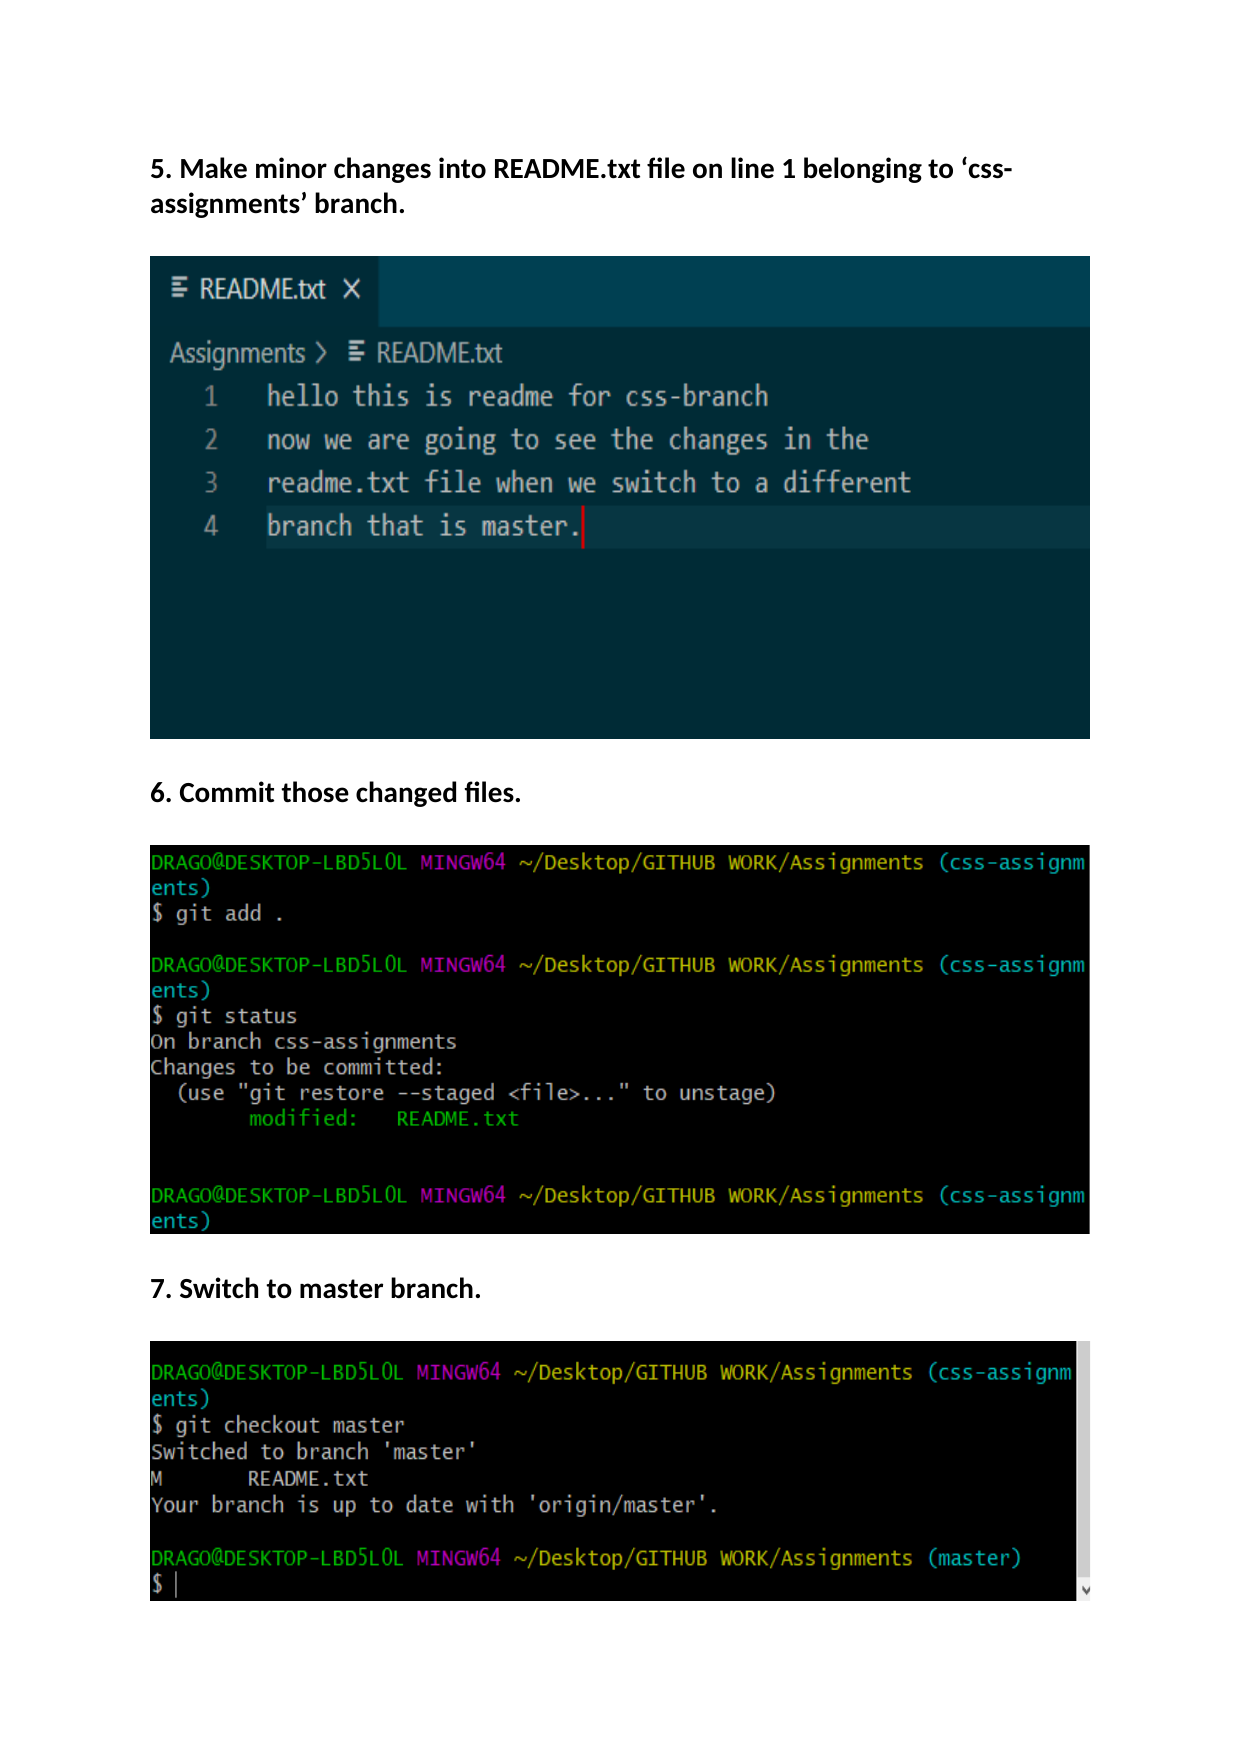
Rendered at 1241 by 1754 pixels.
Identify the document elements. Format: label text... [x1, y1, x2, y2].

picture [172, 276, 188, 297]
picture [627, 391, 638, 406]
picture [469, 434, 480, 449]
text 5. Make minor changes into README.txt file on line 1 belonging to ‘css-assignments’ branch. [150, 150, 1090, 221]
picture [556, 434, 567, 449]
picture [325, 391, 339, 406]
picture [498, 383, 553, 406]
picture [426, 470, 438, 492]
picture [583, 391, 611, 406]
picture [841, 477, 854, 492]
picture [569, 434, 581, 449]
picture [784, 470, 797, 492]
picture [656, 391, 667, 406]
picture [713, 434, 753, 455]
picture [569, 383, 583, 406]
picture [699, 434, 710, 449]
picture [441, 391, 452, 406]
picture [205, 515, 218, 535]
picture [800, 477, 811, 492]
picture [270, 434, 310, 449]
picture [469, 391, 496, 406]
picture [583, 434, 596, 449]
picture [684, 470, 696, 492]
picture [213, 344, 305, 370]
picture [757, 384, 767, 406]
picture [711, 472, 724, 492]
picture [282, 477, 295, 492]
picture [150, 845, 1090, 1234]
picture [170, 342, 210, 363]
picture [654, 472, 666, 492]
picture [150, 1341, 1091, 1601]
picture [283, 278, 297, 299]
picture [349, 340, 365, 349]
picture [349, 352, 365, 361]
picture [378, 342, 391, 363]
picture [312, 383, 323, 406]
picture [343, 278, 360, 299]
picture [669, 434, 680, 449]
picture [206, 472, 218, 492]
picture [441, 477, 452, 492]
picture [496, 470, 553, 492]
picture [727, 477, 740, 492]
text 6. Commit those changed files. [150, 774, 1090, 809]
picture [316, 341, 326, 364]
picture [456, 434, 466, 449]
picture [727, 391, 739, 406]
picture [296, 470, 351, 492]
picture [613, 477, 653, 492]
picture [206, 429, 217, 449]
picture [425, 434, 452, 455]
picture [785, 434, 811, 449]
picture [268, 506, 1090, 549]
picture [385, 434, 409, 449]
text 7. Switch to master branch. [150, 1270, 1090, 1305]
picture [394, 342, 474, 363]
picture [324, 434, 351, 449]
picture [299, 280, 326, 299]
picture [526, 434, 539, 449]
picture [684, 427, 696, 449]
picture [270, 383, 295, 406]
picture [512, 429, 524, 449]
picture [368, 383, 381, 406]
picture [268, 477, 281, 492]
picture [368, 434, 381, 449]
picture [397, 391, 409, 406]
picture [201, 278, 258, 299]
picture [742, 391, 753, 406]
picture [813, 470, 840, 492]
picture [842, 427, 868, 449]
picture [298, 383, 309, 406]
picture [568, 477, 596, 492]
picture [384, 391, 395, 406]
picture [455, 470, 466, 492]
picture [669, 477, 680, 492]
picture [353, 385, 365, 406]
picture [756, 434, 767, 449]
picture [483, 434, 496, 455]
picture [427, 391, 438, 406]
picture [612, 429, 624, 449]
picture [476, 344, 502, 363]
picture [714, 391, 724, 406]
picture [206, 385, 217, 406]
picture [858, 477, 868, 492]
picture [756, 477, 767, 492]
picture [684, 384, 711, 406]
picture [871, 477, 882, 492]
picture [627, 427, 653, 449]
picture [368, 472, 380, 492]
picture [469, 477, 481, 492]
picture [383, 472, 409, 492]
picture [886, 472, 910, 492]
picture [827, 429, 839, 449]
picture [641, 391, 653, 406]
picture [261, 278, 280, 299]
